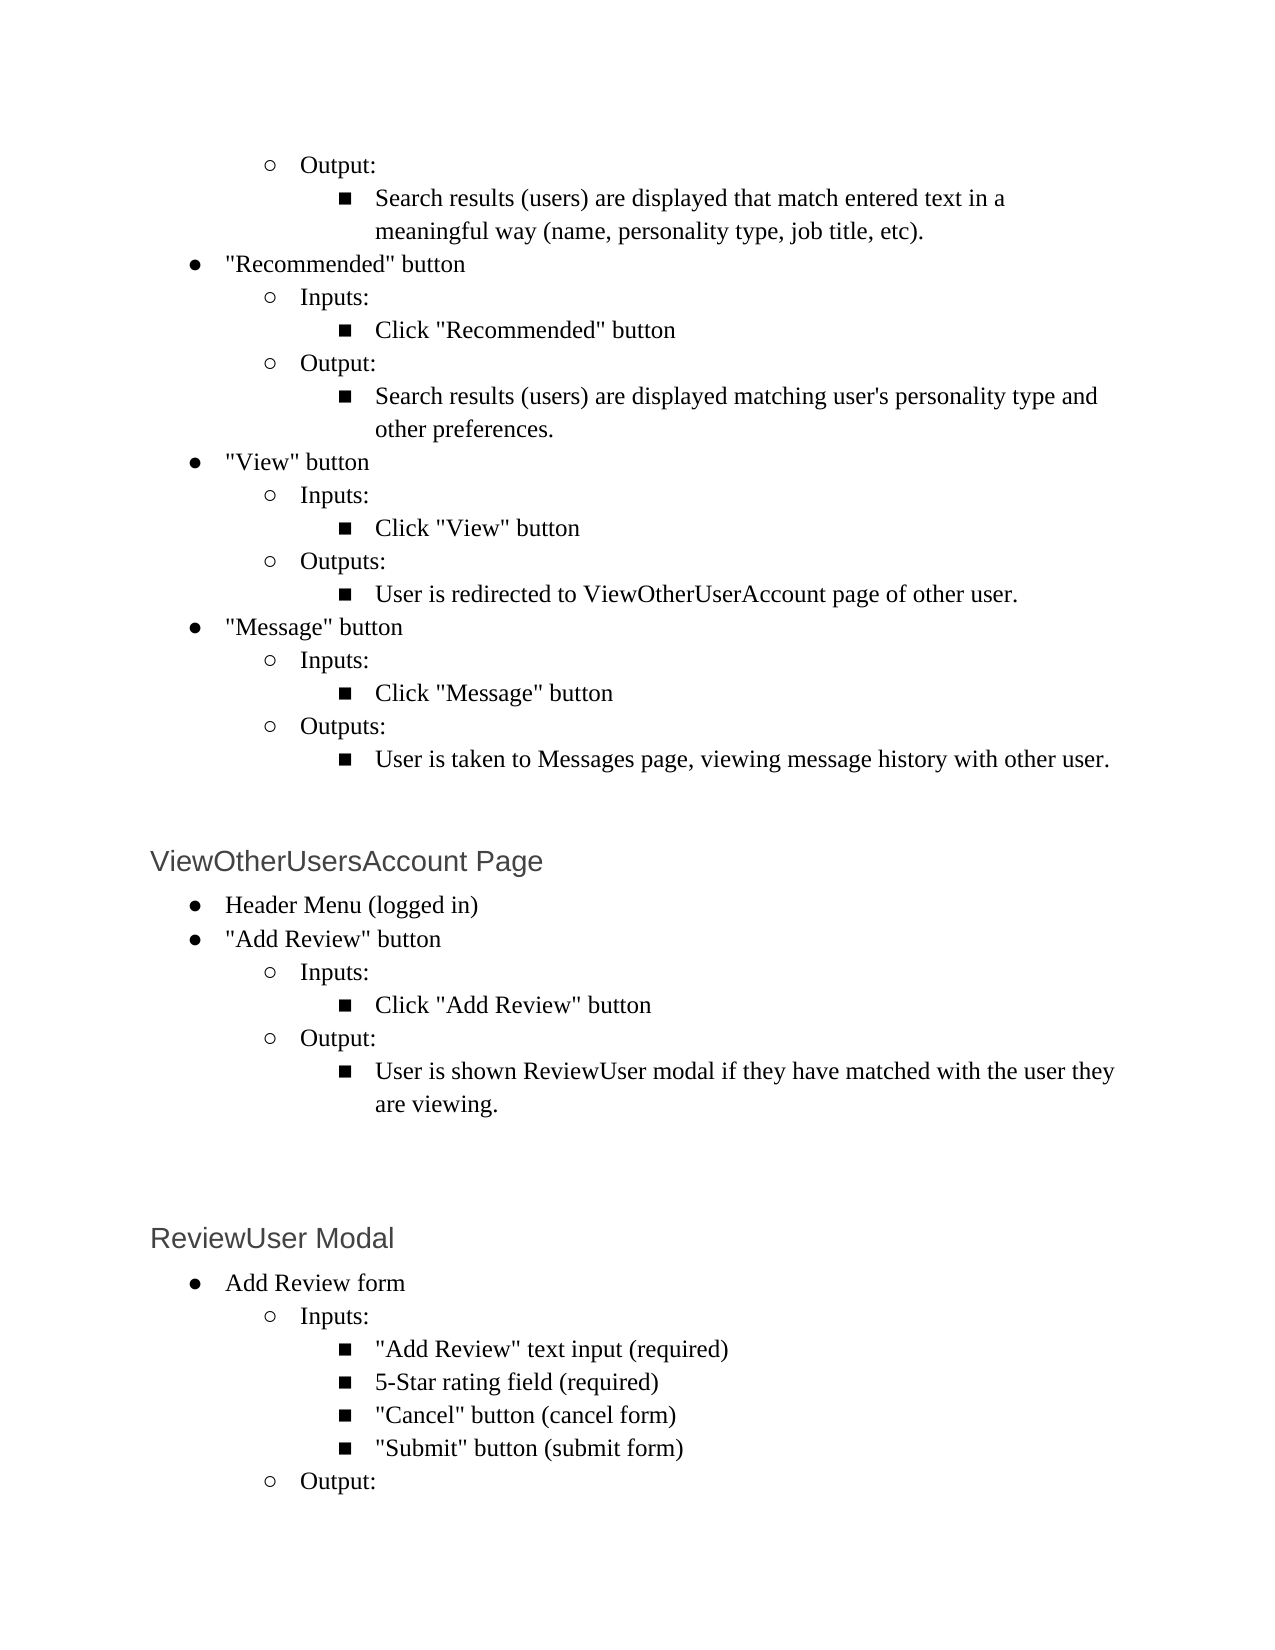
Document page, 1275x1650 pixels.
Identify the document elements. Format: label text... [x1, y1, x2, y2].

list Inputs: [262, 645, 1125, 674]
list Output: [262, 1023, 1125, 1051]
subtitle ReviewUser Modal [150, 1221, 1125, 1255]
list Click "View" button [337, 513, 1125, 542]
list Search results (users) are displayed matching user's personality type and other preferences. [337, 381, 1125, 443]
list User is taken to Messages page, viewing message history with other user. [337, 744, 1125, 773]
list Output: [262, 150, 1125, 179]
list Search results (users) are displayed that match entered text in a meaningful way (name, personality type, job title, etc). [337, 183, 1125, 245]
list Inputs: [262, 480, 1125, 509]
list Click "Add Review" button [337, 990, 1125, 1018]
list Outputs: [262, 546, 1125, 575]
list "View" button [187, 447, 1125, 476]
list Inputs: [262, 1301, 1125, 1330]
list Header Menu (logged in) [187, 891, 1125, 919]
list Inputs: [262, 282, 1125, 311]
subtitle ViewOtherUsersAccount Page [150, 844, 1125, 877]
list Output: [262, 348, 1125, 377]
list User is shown ReviewUser modal if they have matched with the user they are viewing. [337, 1056, 1125, 1117]
list "Add Review" text input (required) [337, 1334, 1125, 1363]
list 5-Star rating field (required) [337, 1367, 1125, 1396]
list "Submit" button (submit form) [337, 1433, 1125, 1462]
list "Add Review" button [187, 924, 1125, 952]
list Click "Message" button [337, 678, 1125, 707]
list Output: [262, 1466, 1125, 1495]
list User is redirected to ViewOtherUserAccount page of other user. [337, 579, 1125, 608]
list "Cancel" button (cancel form) [337, 1400, 1125, 1429]
list Add Review form [187, 1268, 1125, 1297]
list Click "Recommended" button [337, 315, 1125, 344]
list Inputs: [262, 957, 1125, 985]
list "Message" button [187, 612, 1125, 641]
list Outputs: [262, 711, 1125, 740]
list "Recommended" button [187, 249, 1125, 278]
